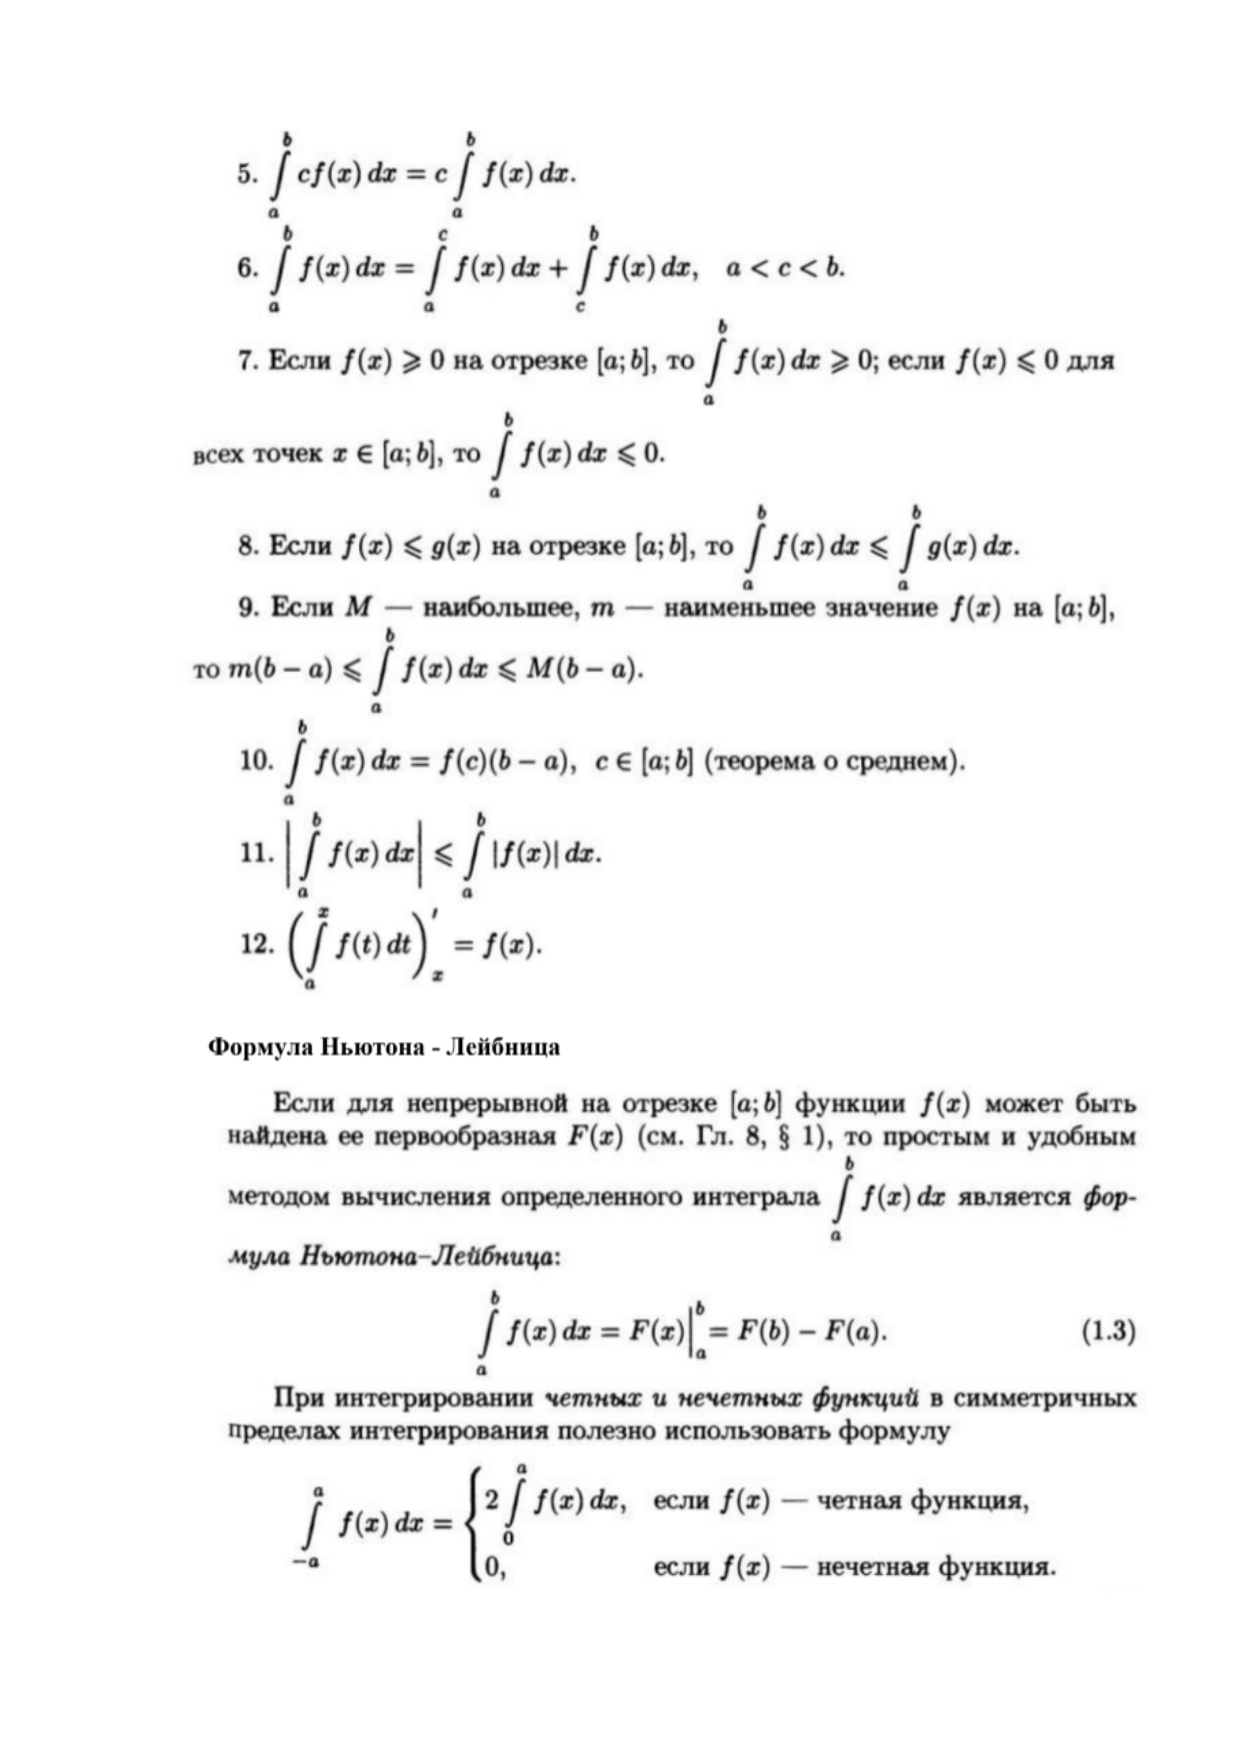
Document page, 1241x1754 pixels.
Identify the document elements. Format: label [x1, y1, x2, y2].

picture [177, 1033, 1152, 1597]
picture [177, 118, 1152, 1015]
